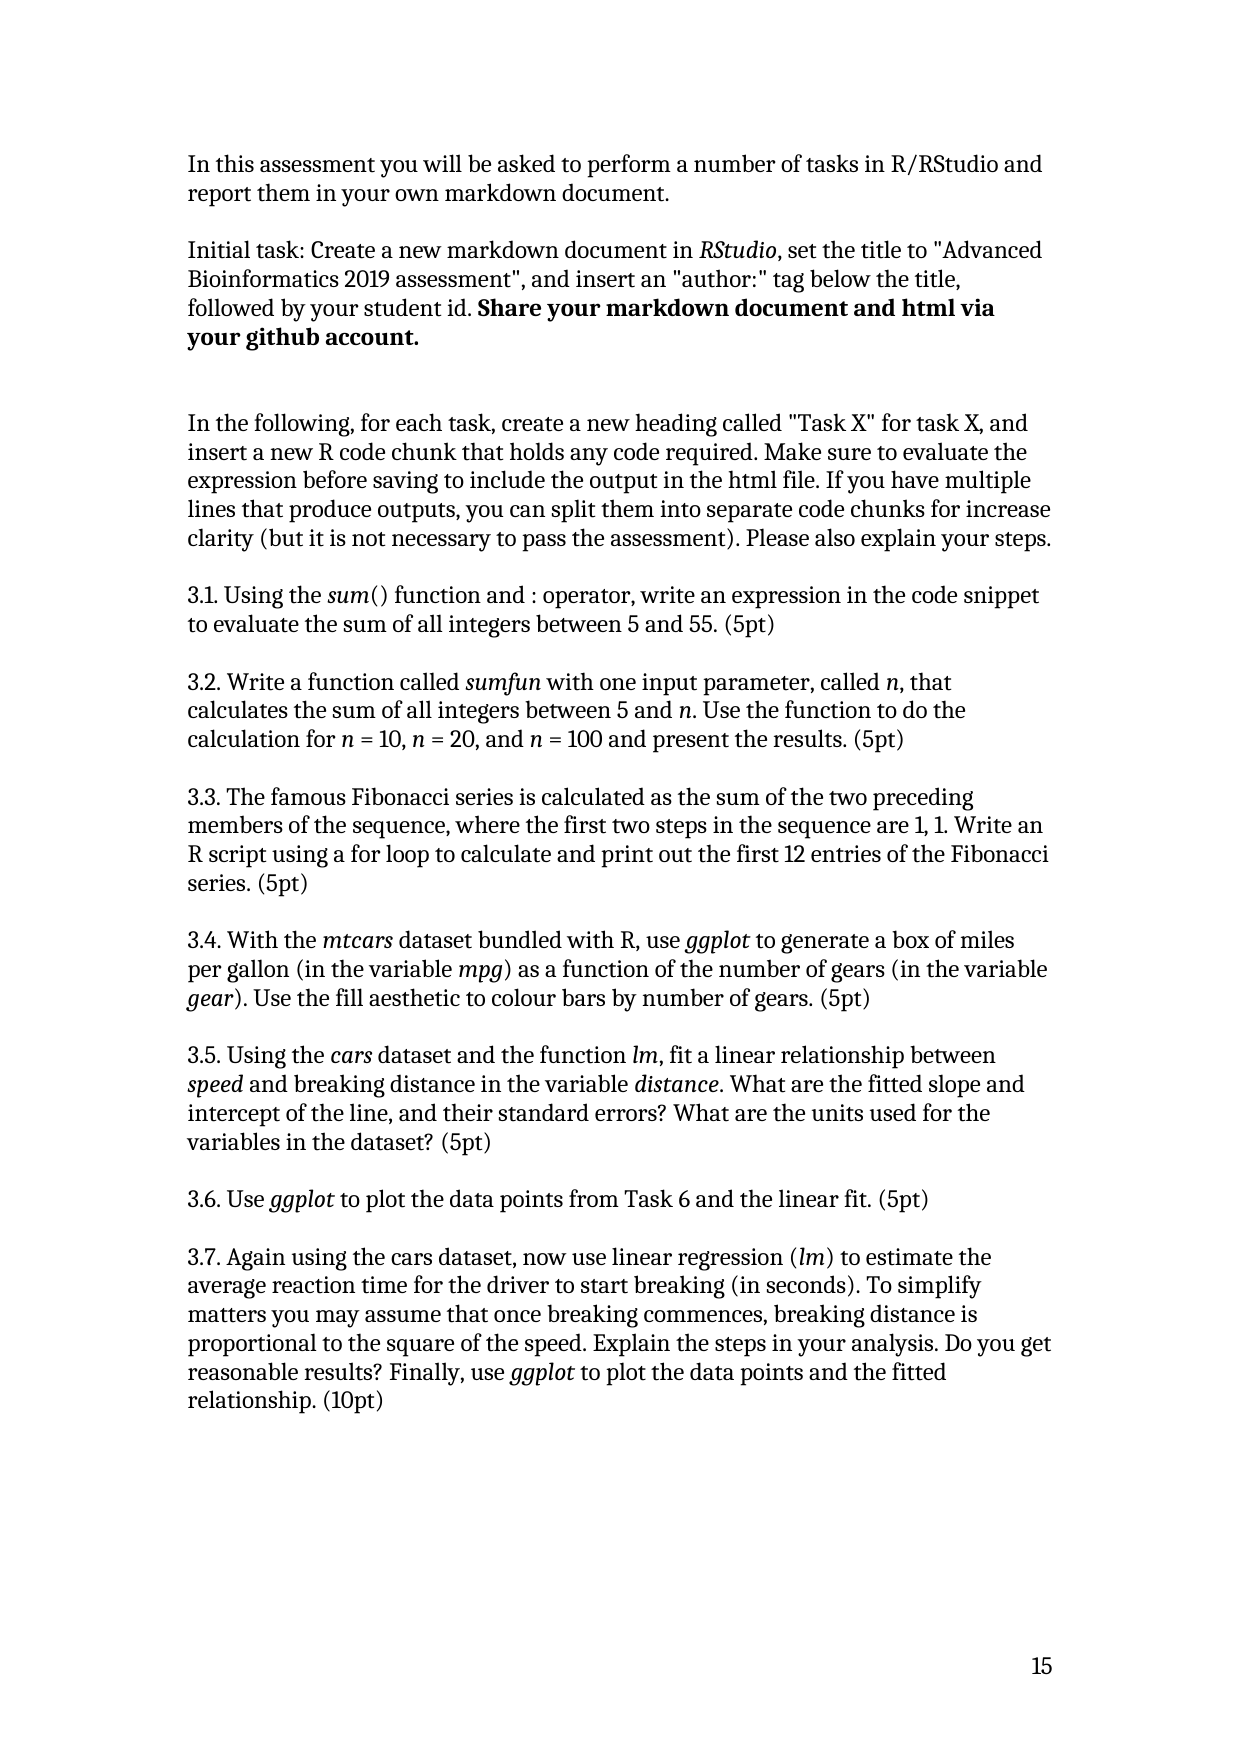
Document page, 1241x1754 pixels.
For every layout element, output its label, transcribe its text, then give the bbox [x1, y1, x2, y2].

text 3.1. Using the sum() function and : operator, write an expression in the code snippet to evaluate the sum of all integers between 5 and 55. (5pt) [187, 581, 1053, 639]
text 3.7. Again using the cars dataset, now use linear regression (lm) to estimate the average reaction time for the driver to start breaking (in seconds). To simplify matters you may assume that once breaking commences, breaking distance is proportional to the square of the speed. Explain the steps in your analysis. Do you get reasonable results? Finally, use ggplot to plot the data points and the fitted relationship. (10pt) [187, 1242, 1053, 1415]
text In the following, for each task, create a new heading called "Task X" for task X, and insert a new R code chunk that holds any code required. Make sure to evaluate the expression before saving to include the output in the html file. If you have multiple lines that produce outputs, you can split them into separate code chunks for increase clarity (but it is not necessary to pass the assessment). Please also explain your steps. [187, 409, 1053, 552]
text Initial task: Create a new markdown document in RStudio, set the title to "Advanced Bioinformatics 2019 assessment", and insert an "author:" tag below the title, followed by your student id. Share your markdown document and html via your github account. [187, 236, 1053, 351]
text 3.3. The famous Fibonacci series is calculated as the sum of the two preceding members of the sequence, where the first two steps in the sequence are 1, 1. Write an R script using a for loop to calculate and print out the first 12 entries of the Fibonacci series. (5pt) [187, 782, 1053, 897]
text 3.2. Write a function called sumfun with one input parameter, called n, that calculates the sum of all integers between 5 and n. Use the function to do the calculation for n = 10, n = 20, and n = 100 and present the results. (5pt) [187, 667, 1053, 754]
text 3.6. Use ggplot to plot the data points from Task 6 and the linear fit. (5pt) [187, 1185, 1053, 1214]
text 3.4. With the mtcars dataset bundled with R, use ggplot to generate a box of miles per gallon (in the variable mpg) as a function of the number of gears (in the variable gear). Use the fill aesthetic to colour bars by number of gears. (5pt) [187, 926, 1053, 1012]
text In this assessment you will be asked to perform a number of tasks in R/RStudio and report them in your own markdown document. [187, 150, 1053, 207]
text 3.5. Using the cars dataset and the function lm, fit a linear relationship between speed and breaking distance in the variable distance. What are the fitted slope and intercept of the line, and their standard errors? What are the units used for the variables in the dataset? (5pt) [187, 1041, 1053, 1156]
